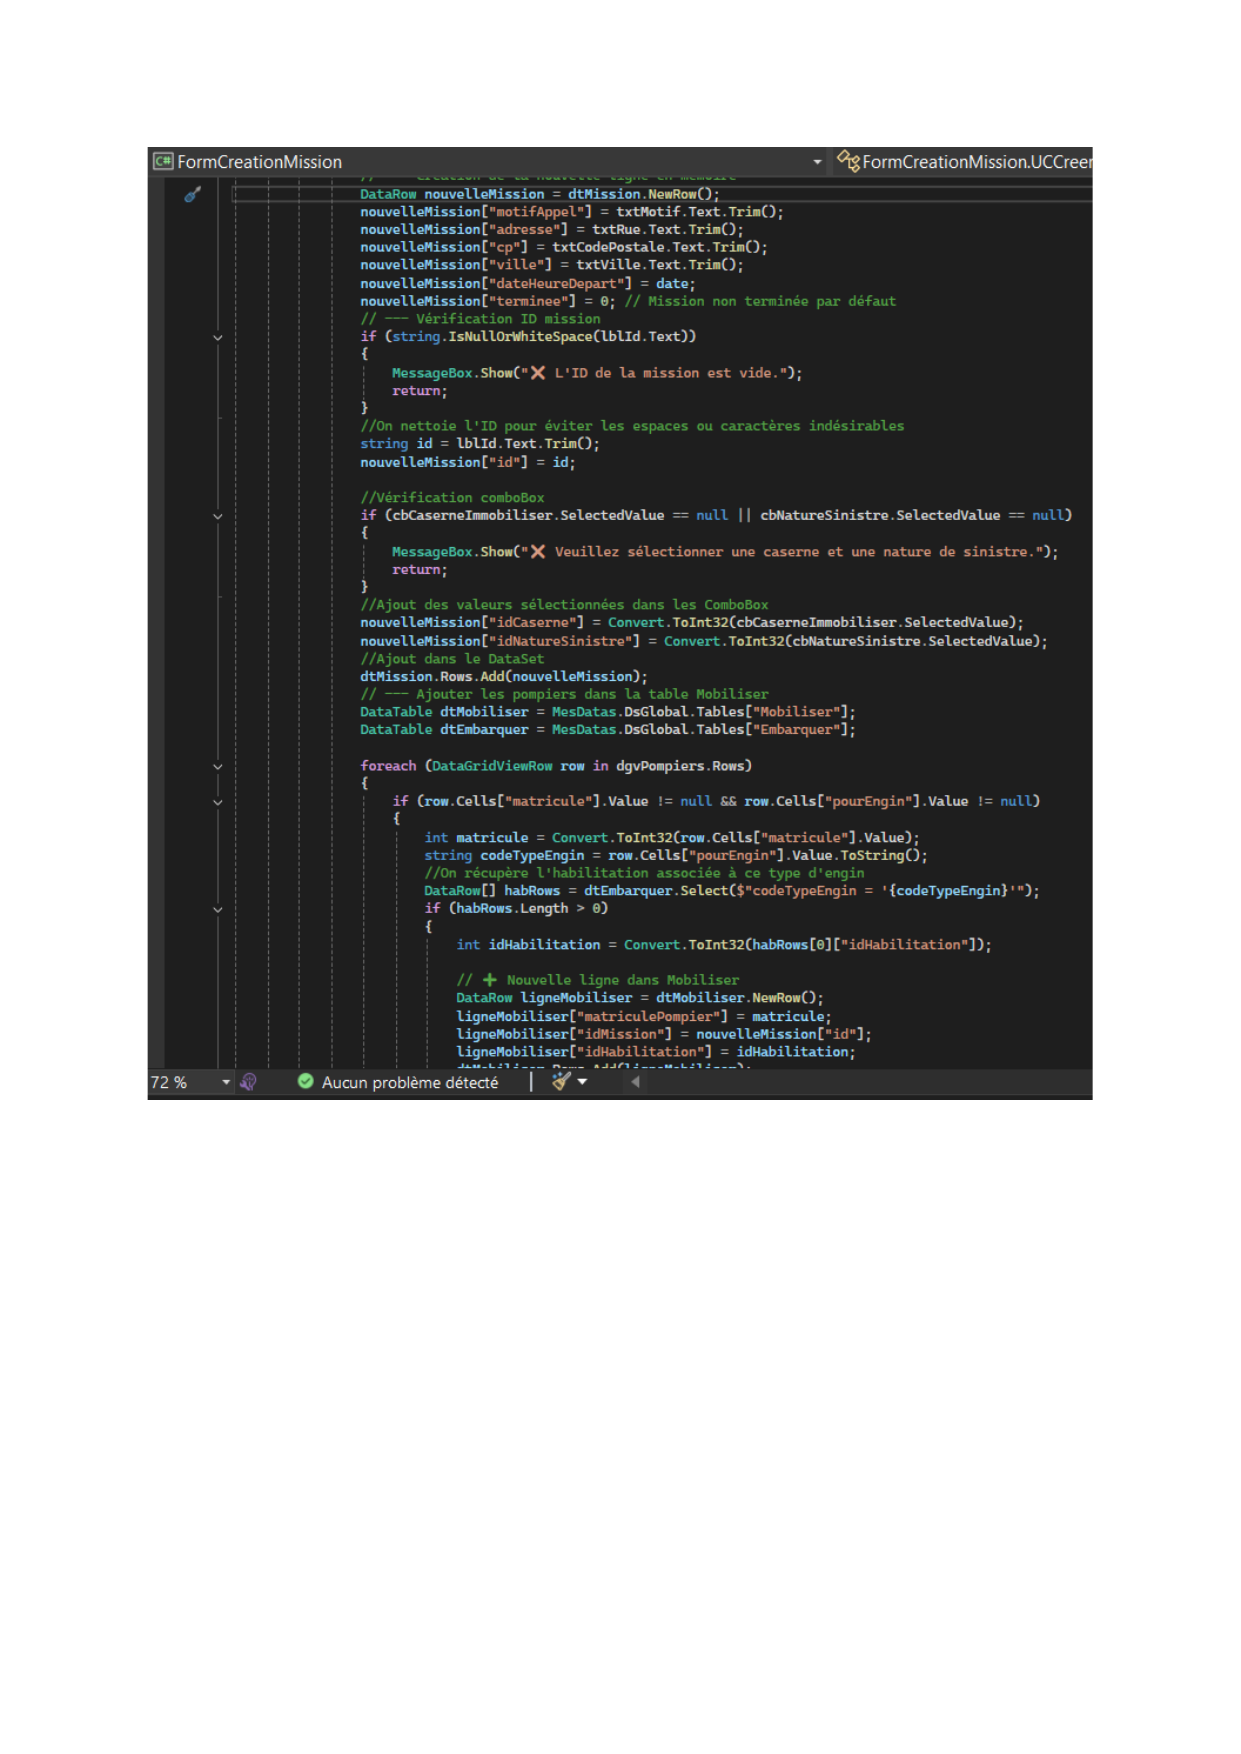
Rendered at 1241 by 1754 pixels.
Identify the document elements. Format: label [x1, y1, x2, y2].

picture [147, 147, 1093, 1100]
